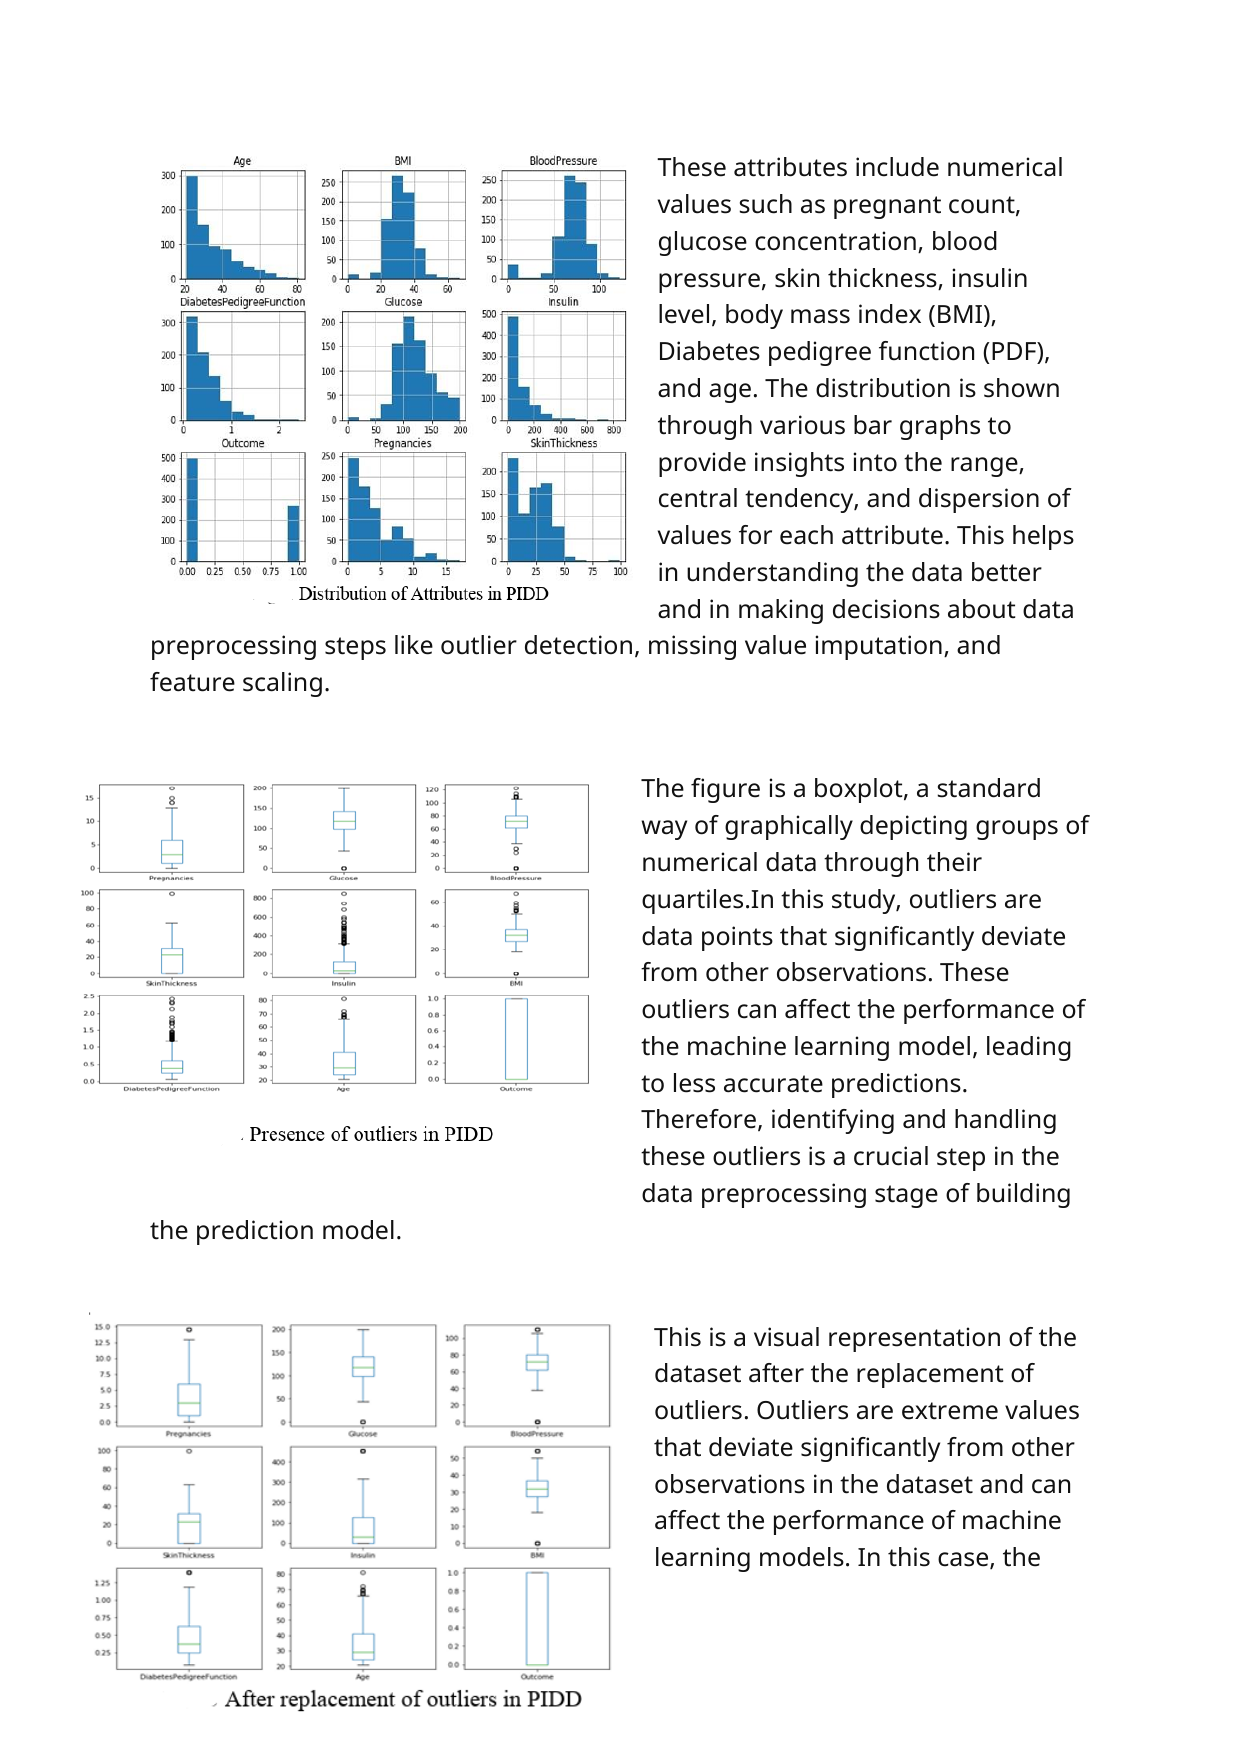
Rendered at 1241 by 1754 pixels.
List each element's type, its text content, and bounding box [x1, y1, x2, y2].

picture [89, 1310, 635, 1723]
picture [154, 150, 639, 607]
picture [75, 765, 623, 1181]
